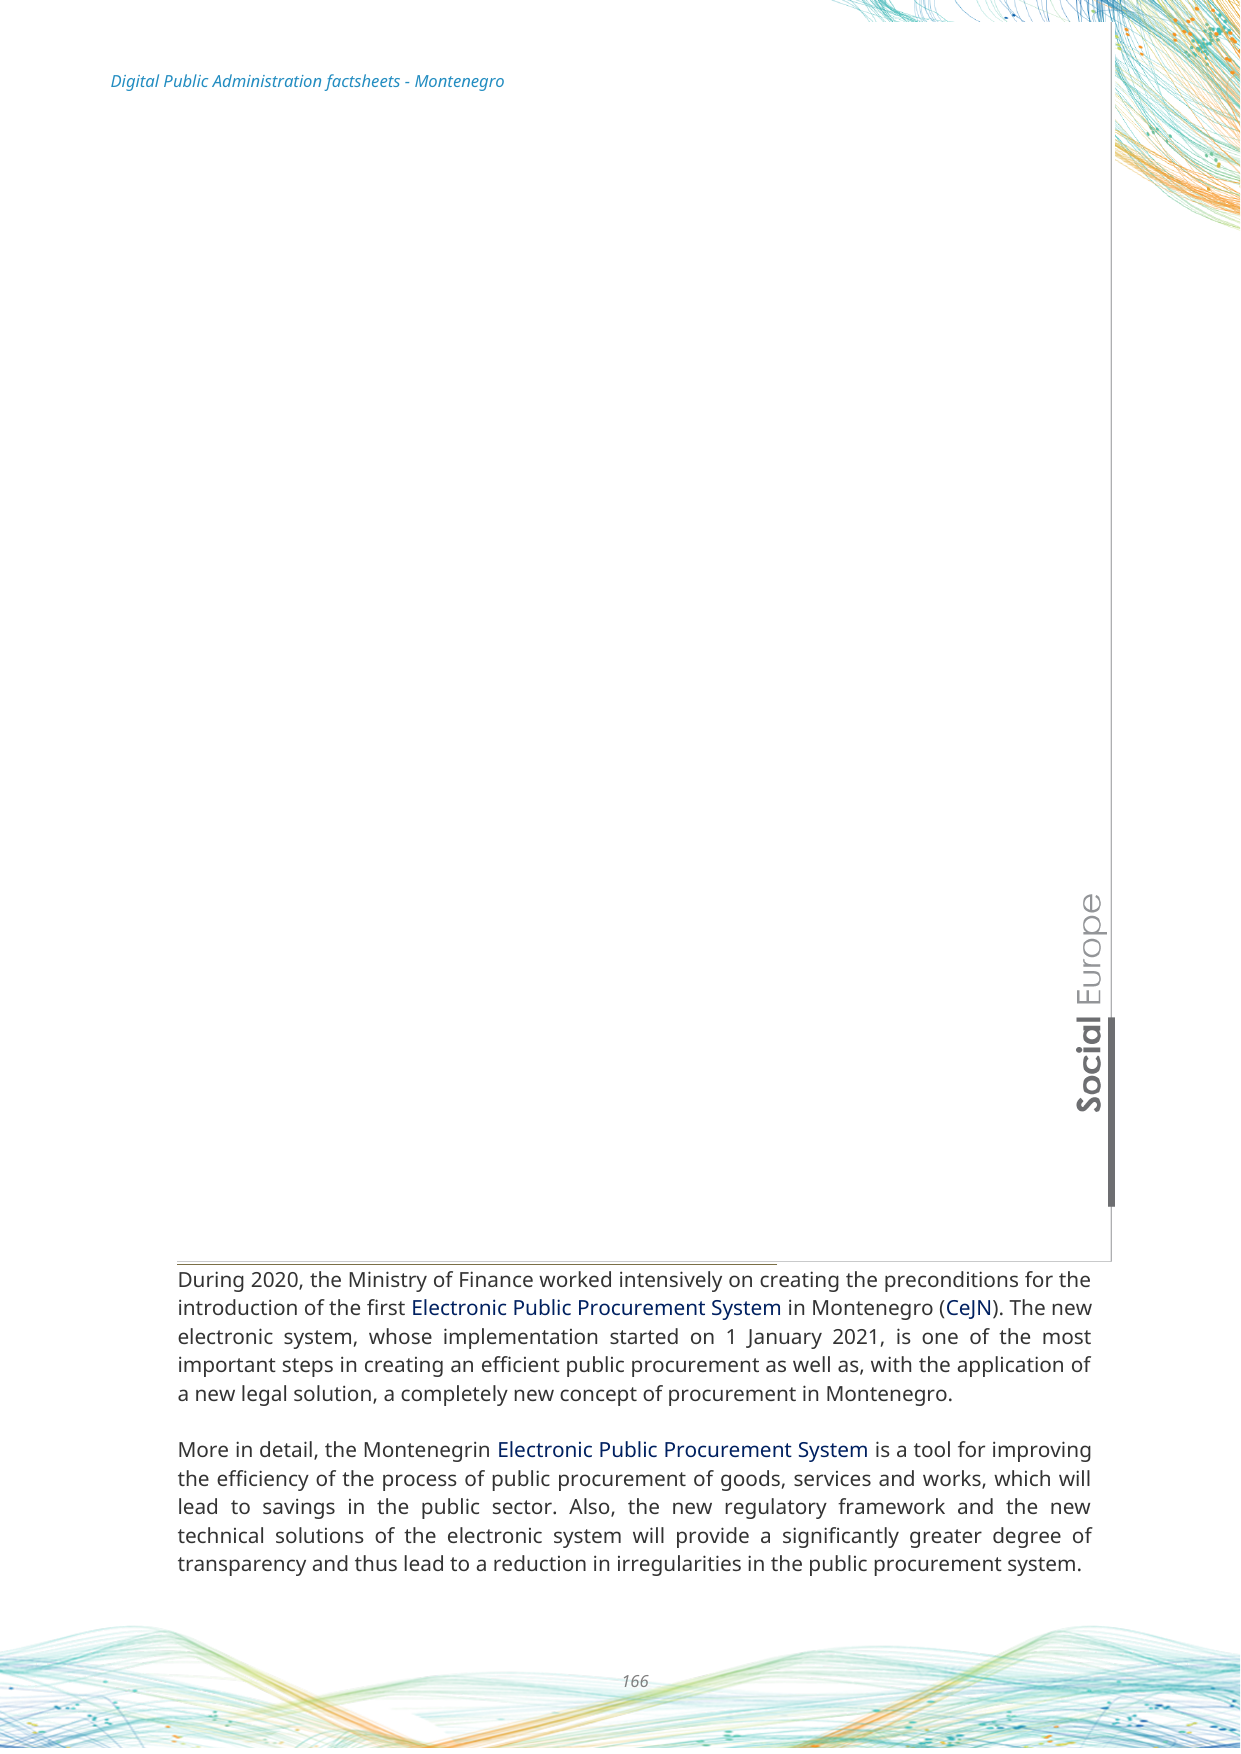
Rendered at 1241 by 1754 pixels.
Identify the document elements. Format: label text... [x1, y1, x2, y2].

text More in detail, the Montenegrin Electronic Public Procurement System is a tool for improving the efficiency of the process of public procurement of goods, services and works, which will lead to savings in the public sector. Also, the new regulatory framework and the new technical solutions of the electronic system will provide a significantly greater degree of transparency and thus lead to a reduction in irregularities in the public procurement system. [177, 1436, 1092, 1578]
picture [177, 0, 1241, 1262]
text During 2020, the Ministry of Finance worked intensively on creating the preconditions for the introduction of the first Electronic Public Procurement System in Montenegro (CeJN). The new electronic system, whose implementation started on 1 January 2021, is one of the most important steps in creating an efficient public procurement as well as, with the application of a new legal solution, a completely new concept of procurement in Montenegro. [177, 1265, 1092, 1407]
picture [0, 1601, 1241, 1748]
